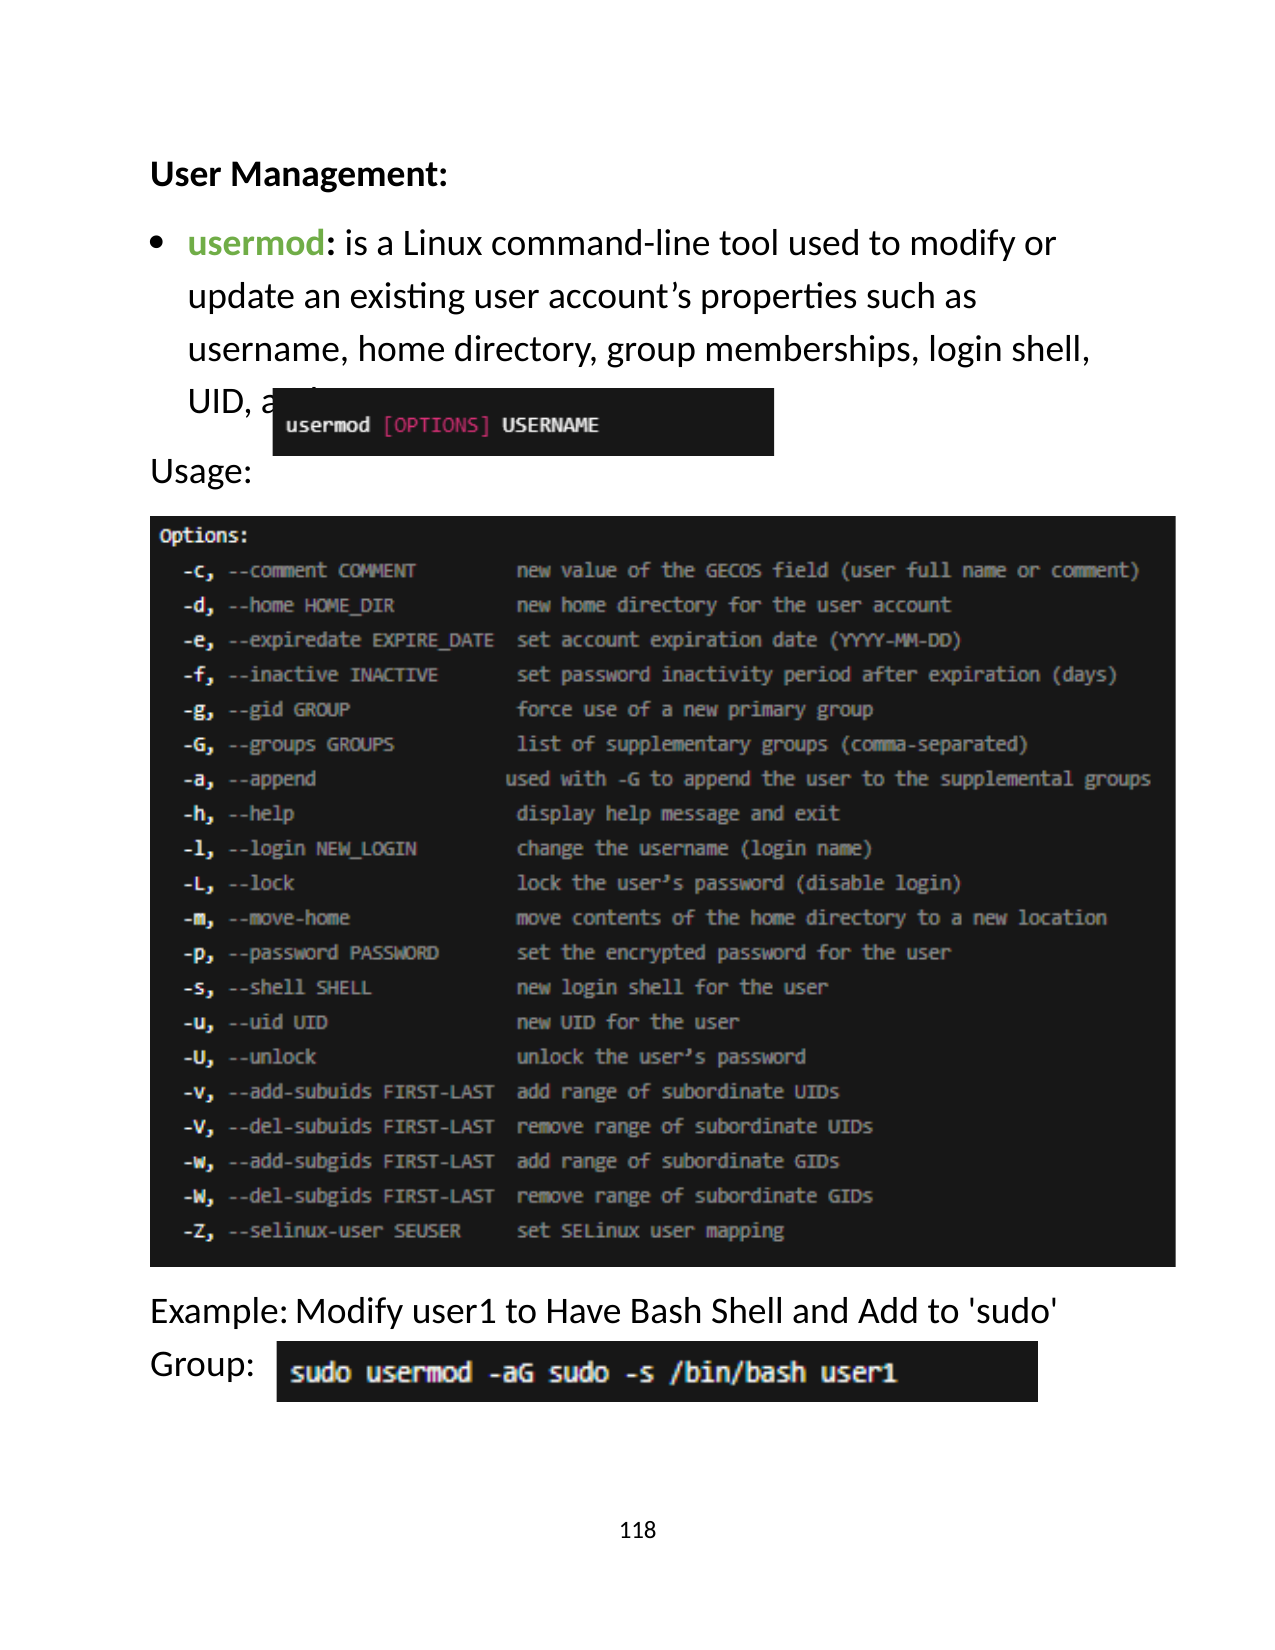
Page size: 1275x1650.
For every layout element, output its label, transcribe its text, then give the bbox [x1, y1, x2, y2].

picture [276, 1341, 1038, 1402]
text Example: Modify user1 to Have Bash Shell and Add to 'sudo' Group: [150, 1287, 1125, 1386]
picture [150, 516, 1176, 1267]
text User Management: [150, 150, 1125, 196]
picture [272, 388, 775, 456]
list usermod: is a Linux command-line tool used to modify or update an existing user account’s properties such as username, home directory, group memberships, login shell, UID, and more. [150, 219, 1125, 423]
text Usage: [150, 447, 1125, 493]
